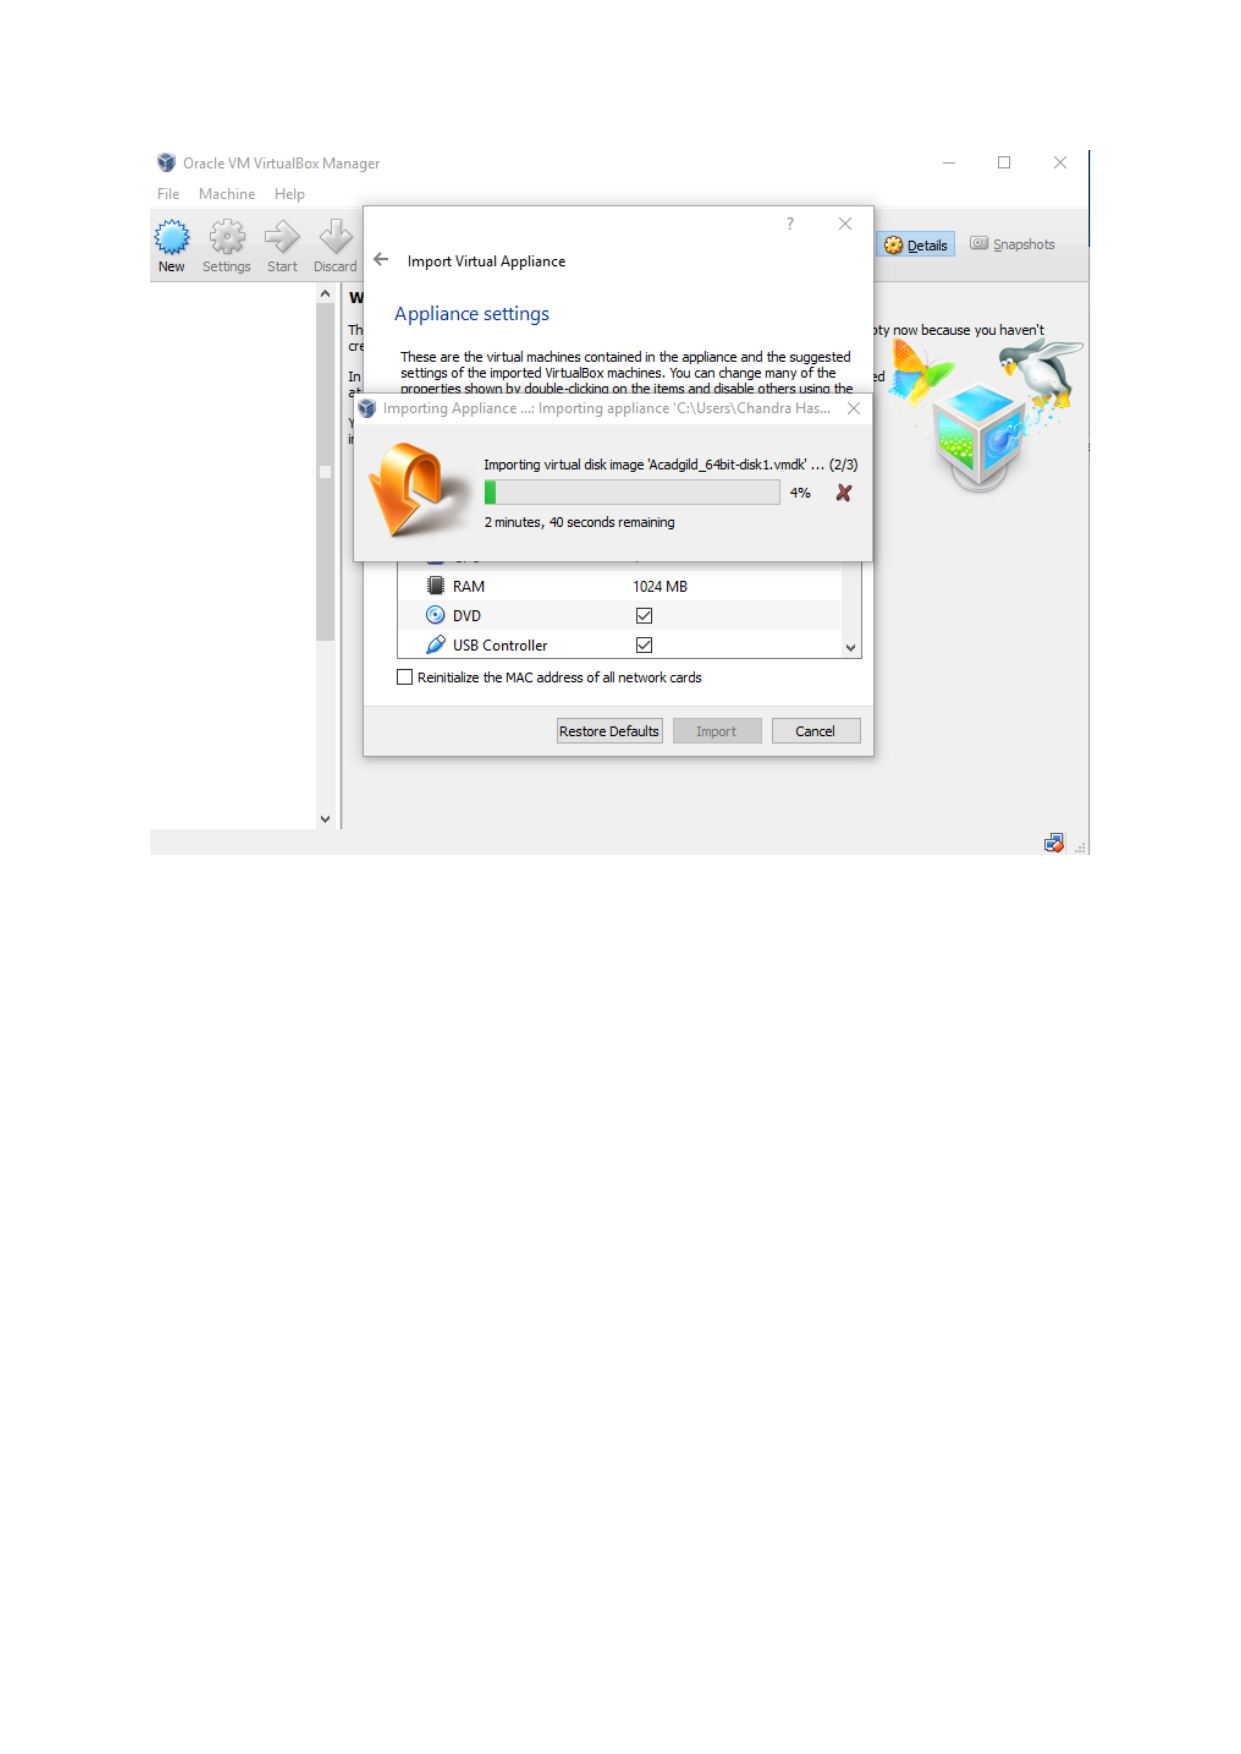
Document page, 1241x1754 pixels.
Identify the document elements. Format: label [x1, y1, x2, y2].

picture [150, 150, 1091, 855]
